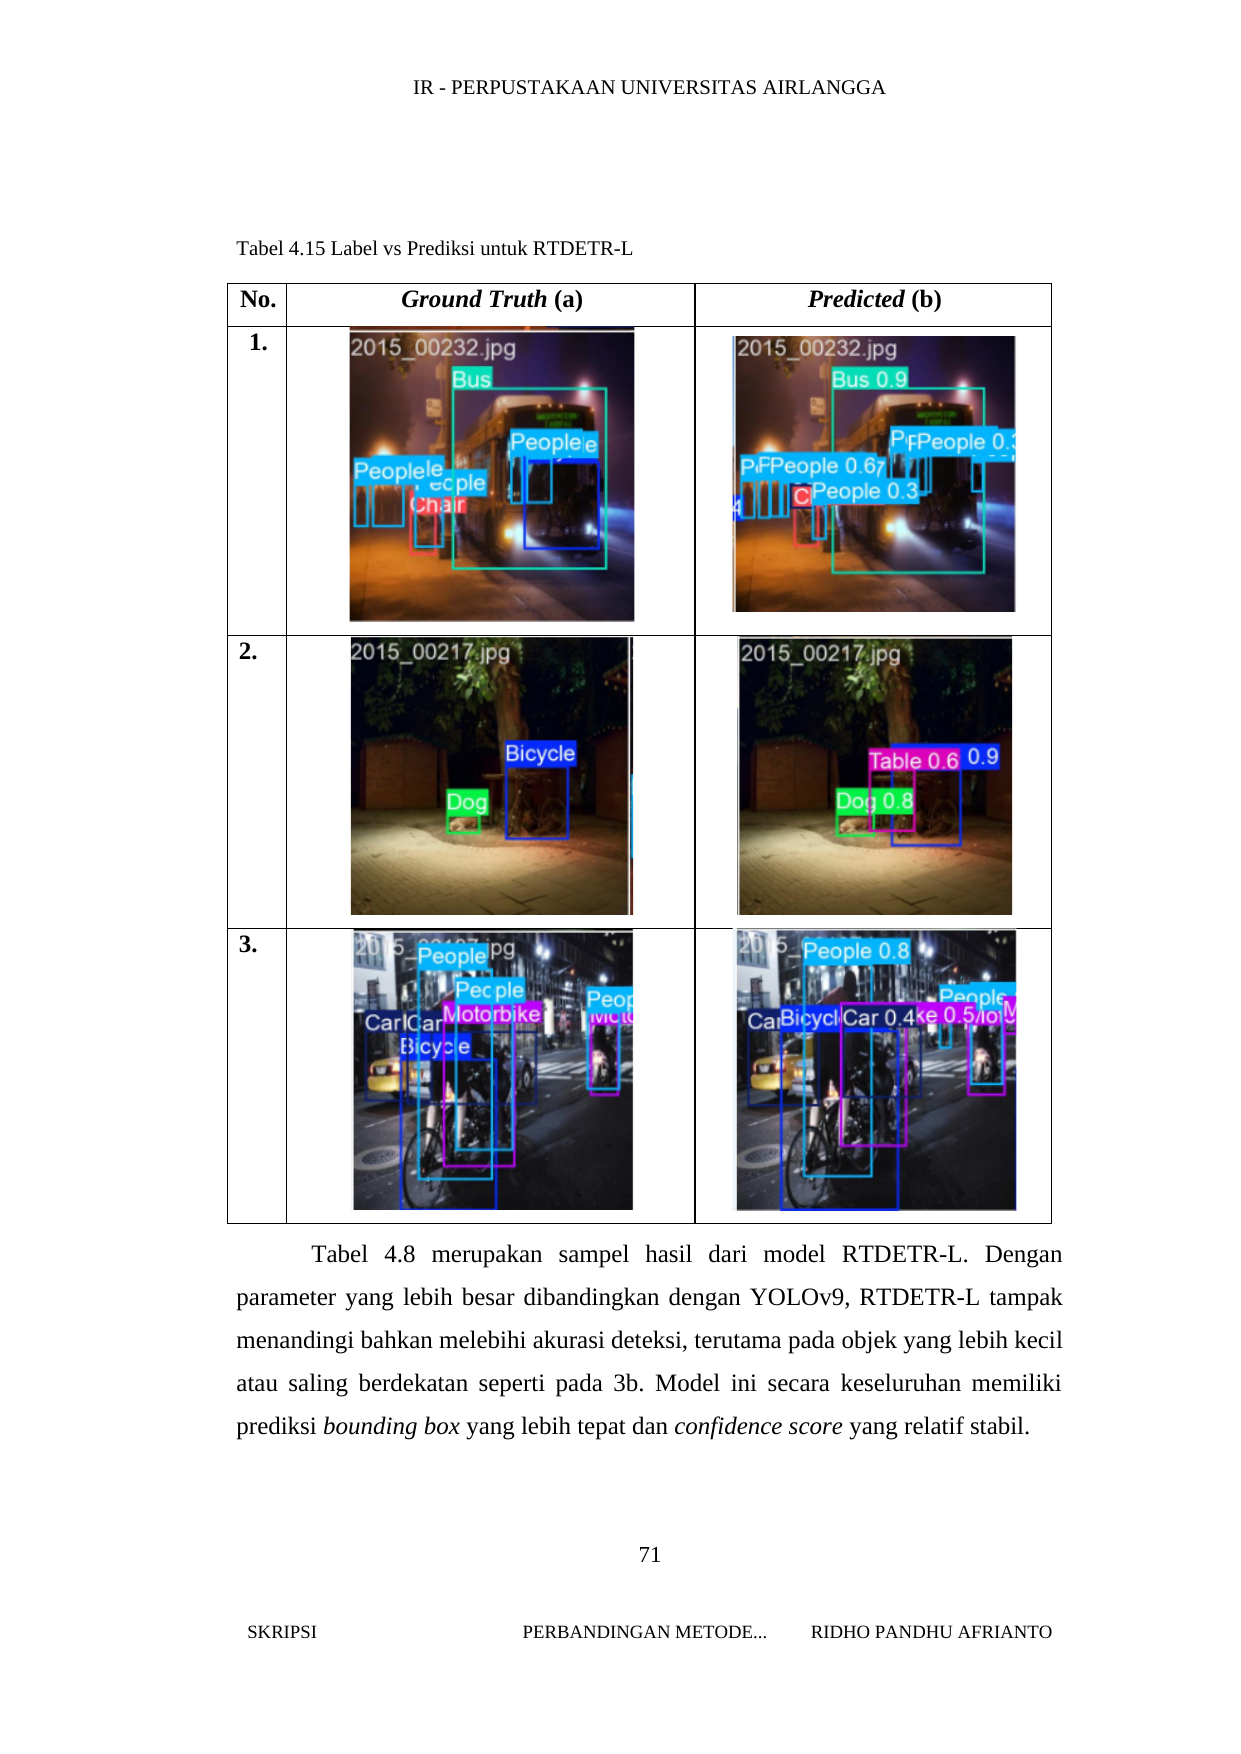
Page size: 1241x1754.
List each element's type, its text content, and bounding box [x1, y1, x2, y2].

table_cell [696, 327, 1051, 635]
table_cell [696, 929, 1051, 1223]
picture [732, 928, 1017, 1211]
table_cell 2. [228, 636, 286, 928]
picture [349, 326, 635, 622]
table_header No. [228, 284, 286, 326]
picture [350, 929, 634, 1210]
table_cell [287, 636, 694, 928]
table_header Ground Truth (a) [287, 284, 694, 326]
picture [350, 636, 634, 915]
table_cell 3. [228, 929, 286, 1223]
text Tabel . Label vs Prediksi untuk RTDETR-L [236, 236, 1063, 260]
picture [737, 636, 1013, 915]
table_header Predicted (b) [696, 284, 1051, 326]
table_cell 1. [228, 327, 286, 635]
table_cell [696, 636, 1051, 928]
table_cell [287, 929, 694, 1223]
table_cell [287, 327, 694, 635]
picture [732, 336, 1017, 612]
